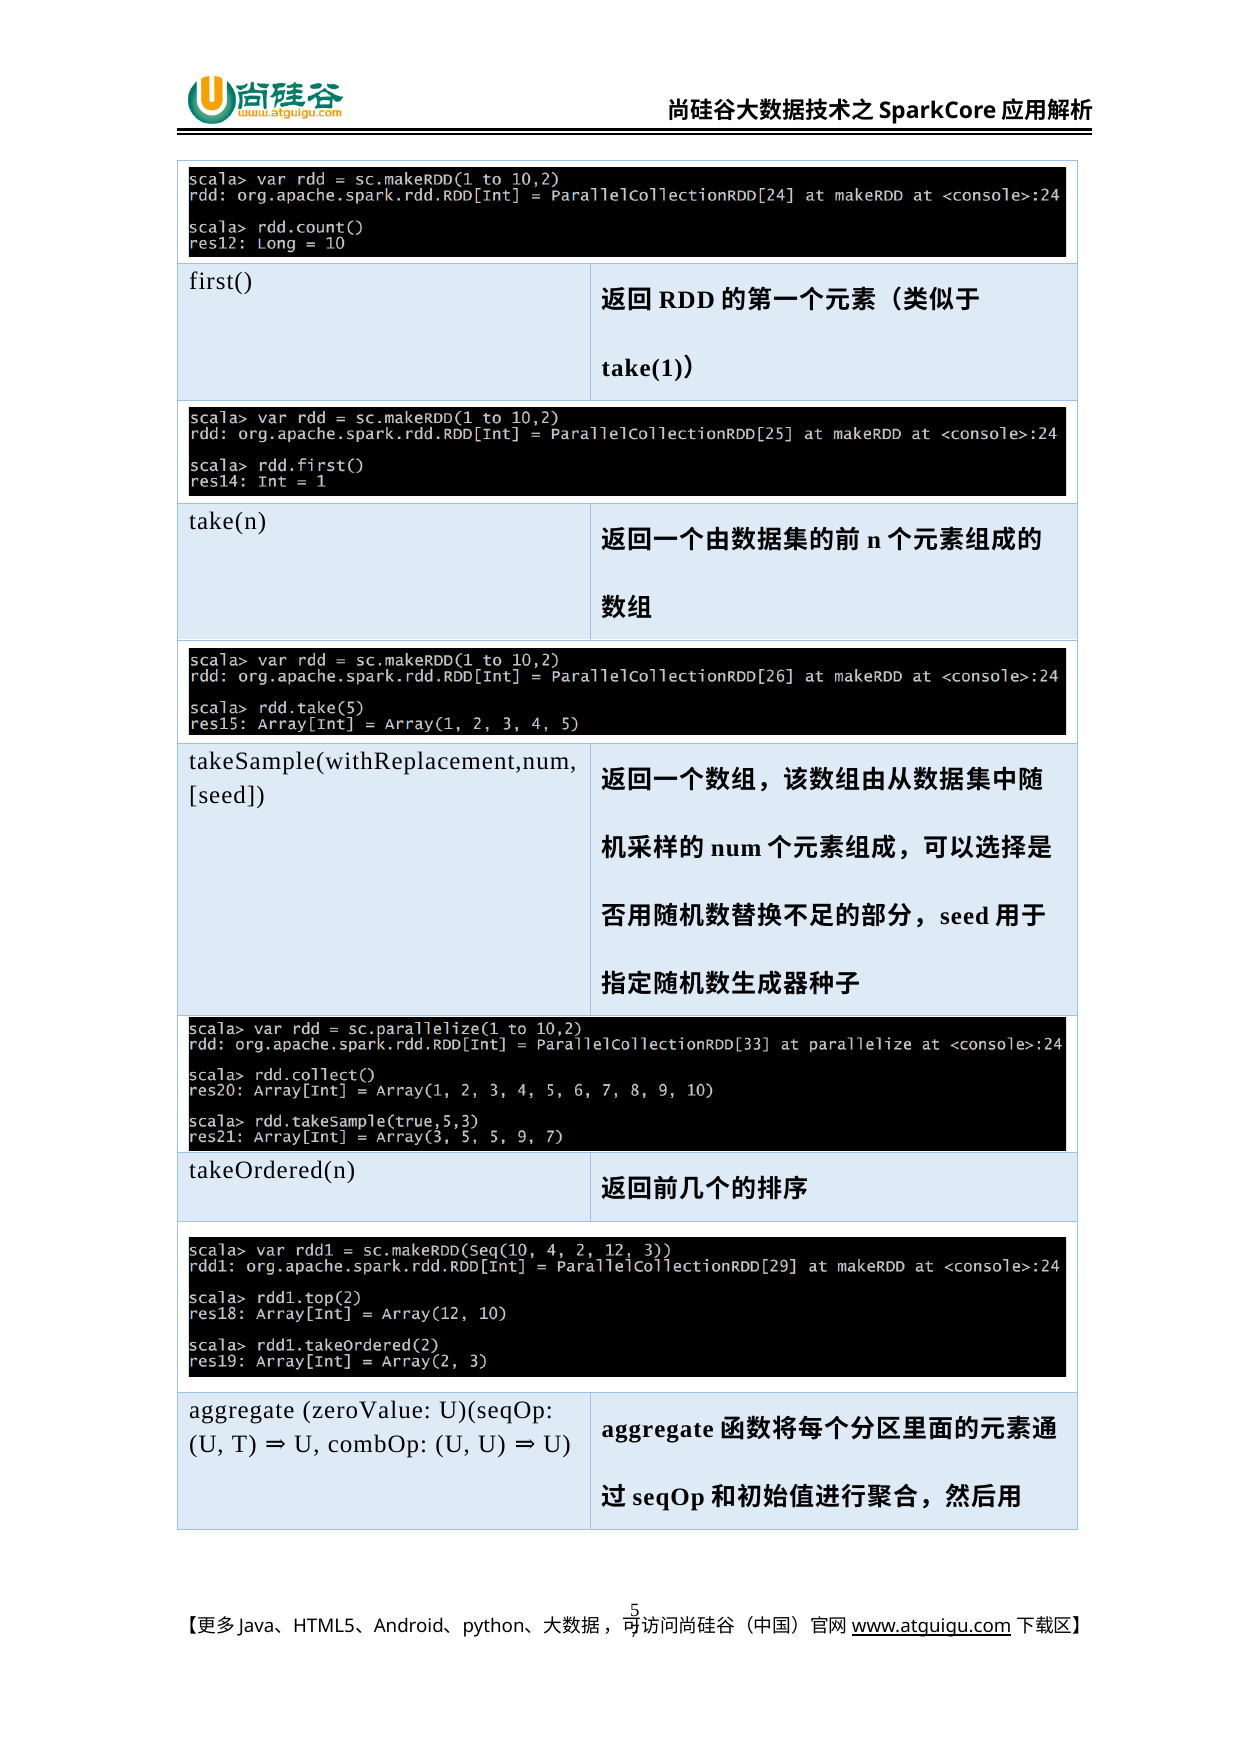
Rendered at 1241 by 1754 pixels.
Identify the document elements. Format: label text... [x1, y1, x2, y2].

picture [177, 68, 362, 128]
picture [188, 167, 1067, 257]
picture [188, 407, 1067, 496]
table_cell 返回前几个的排序 [591, 1153, 1077, 1221]
table_cell first() [178, 264, 590, 400]
table_cell 返回一个由数据集的前n个元素组成的数组 [591, 504, 1077, 639]
table_cell take(n) [178, 504, 590, 639]
table_cell [178, 1222, 1077, 1392]
table_cell takeOrdered(n) [178, 1153, 590, 1221]
table_cell 返回RDD的第一个元素（类似于take(1)） [591, 264, 1077, 400]
table_cell [178, 161, 1077, 263]
picture [188, 648, 1067, 735]
table_cell takeSample(withReplacement,num, [seed]) [178, 744, 590, 1015]
table_cell 返回一个数组，该数组由从数据集中随机采样的num个元素组成，可以选择是否用随机数替换不足的部分，seed用于指定随机数生成器种子 [591, 744, 1077, 1015]
table_cell [178, 401, 1077, 503]
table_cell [178, 1393, 590, 1529]
table_cell [178, 641, 1077, 742]
picture [188, 1017, 1067, 1151]
picture [188, 1237, 1067, 1377]
table_cell [178, 1016, 1077, 1152]
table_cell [591, 1393, 1077, 1529]
